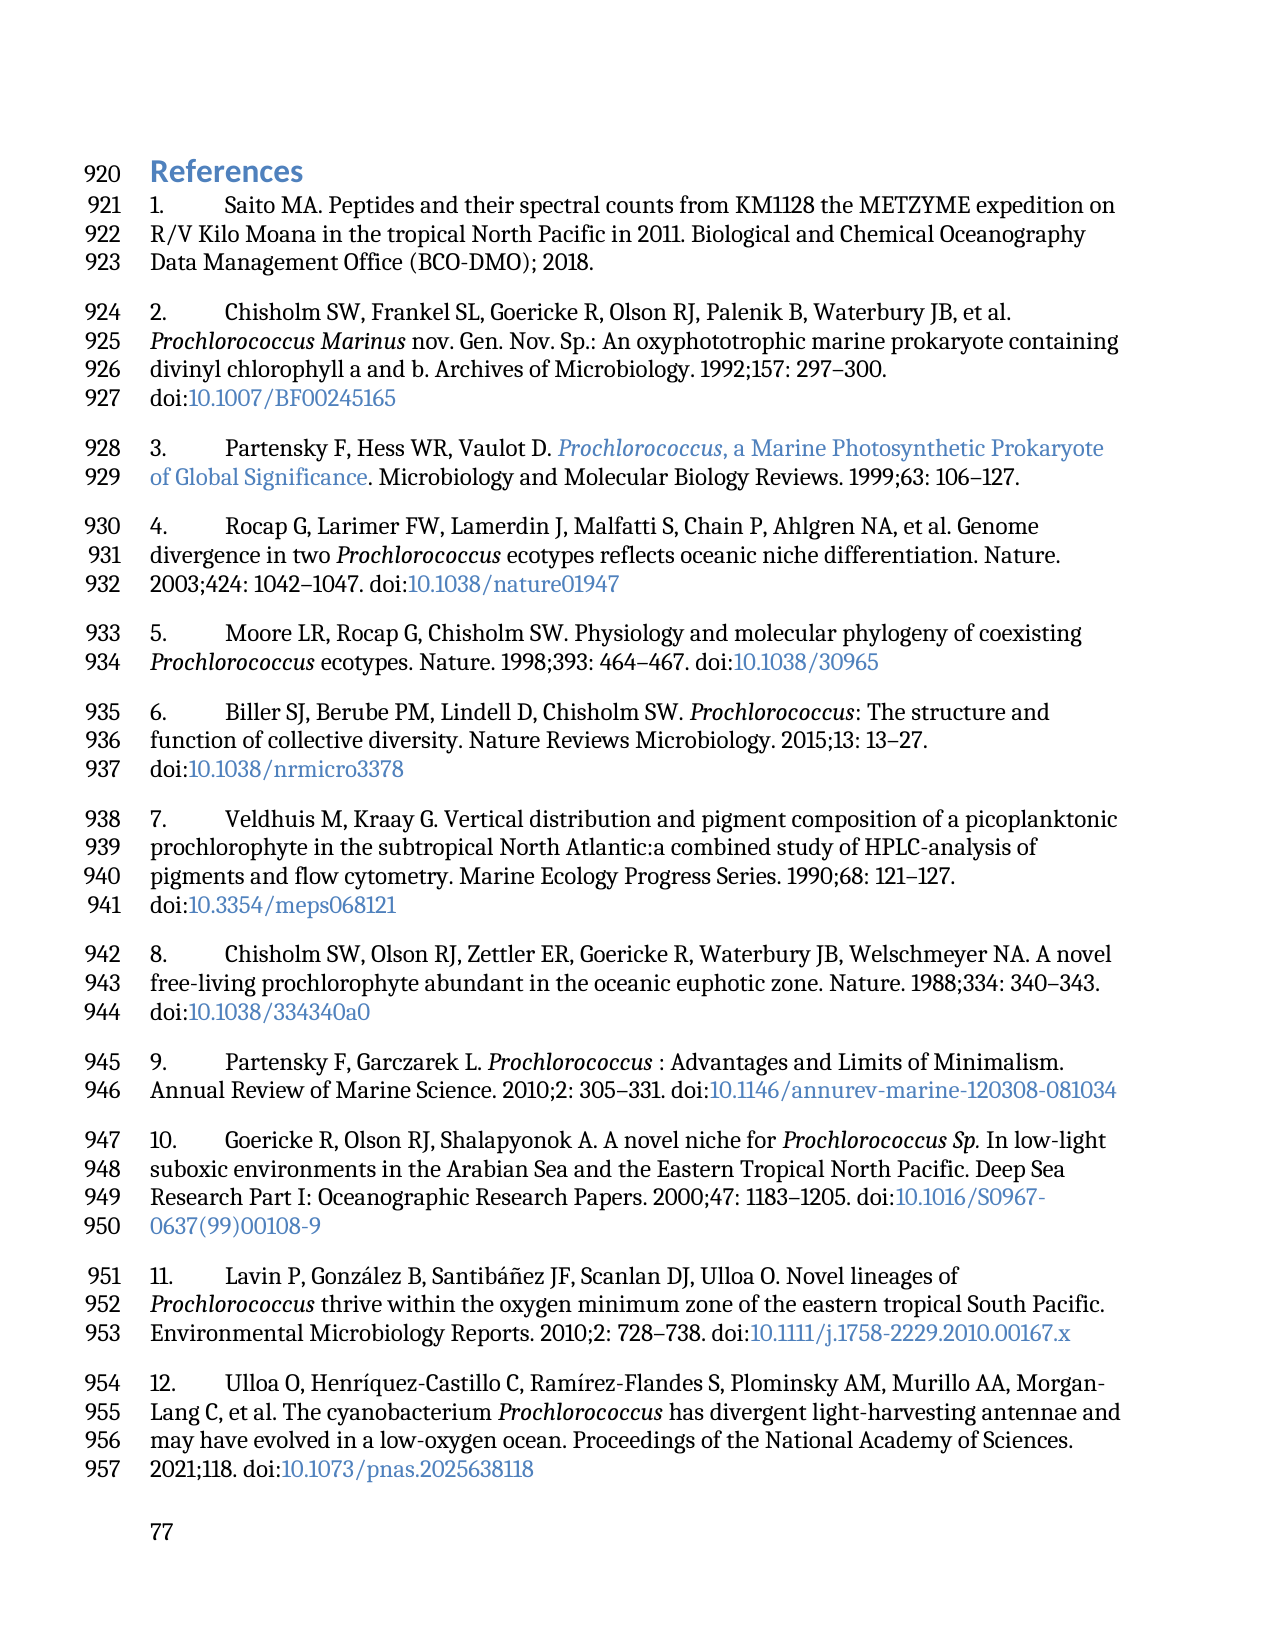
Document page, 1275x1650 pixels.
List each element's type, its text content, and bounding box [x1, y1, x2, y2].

text 1. Saito MA. Peptides and their spectral counts from KM1128 the METZYME expedition on R/V Kilo Moana in the tropical North Pacific in 2011. Biological and Chemical Oceanography Data Management Office (BCO-DMO); 2018. [150, 191, 1125, 277]
text 11. Lavin P, González B, Santibáñez JF, Scanlan DJ, Ulloa O. Novel lineages of Prochlorococcus thrive within the oxygen minimum zone of the eastern tropical South Pacific. Environmental Microbiology Reports. 2010;2: 728–738. doi:10.1111/j.1758-2229.2010.00167.x [150, 1262, 1125, 1348]
text 5. Moore LR, Rocap G, Chisholm SW. Physiology and molecular phylogeny of coexisting Prochlorococcus ecotypes. Nature. 1998;393: 464–467. doi:10.1038/30965 [150, 619, 1125, 677]
text 7. Veldhuis M, Kraay G. Vertical distribution and pigment composition of a picoplanktonic prochlorophyte in the subtropical North Atlantic:a combined study of HPLC-analysis of pigments and flow cytometry. Marine Ecology Progress Series. 1990;68: 121–127. doi:10.3354/meps068121 [150, 804, 1125, 919]
text 3. Partensky F, Hess WR, Vaulot D. Prochlorococcus, a Marine Photosynthetic Prokaryote of Global Significance. Microbiology and Molecular Biology Reviews. 1999;63: 106–127. [150, 434, 1125, 491]
text 8. Chisholm SW, Olson RJ, Zettler ER, Goericke R, Waterbury JB, Welschmeyer NA. A novel free-living prochlorophyte abundant in the oceanic euphotic zone. Nature. 1988;334: 340–343. doi:10.1038/334340a0 [150, 940, 1125, 1027]
text 6. Biller SJ, Berube PM, Lindell D, Chisholm SW. Prochlorococcus: The structure and function of collective diversity. Nature Reviews Microbiology. 2015;13: 13–27. doi:10.1038/nrmicro3378 [150, 697, 1125, 784]
text 9. Partensky F, Garczarek L. Prochlorococcus : Advantages and Limits of Minimalism. Annual Review of Marine Science. 2010;2: 305–331. doi:10.1146/annurev-marine-120308-081034 [150, 1047, 1125, 1105]
text 4. Rocap G, Larimer FW, Lamerdin J, Malfatti S, Chain P, Ahlgren NA, et al. Genome divergence in two Prochlorococcus ecotypes reflects oceanic niche differentiation. Nature. 2003;424: 1042–1047. doi:10.1038/nature01947 [150, 512, 1125, 598]
subtitle References [150, 150, 1125, 191]
text 2. Chisholm SW, Frankel SL, Goericke R, Olson RJ, Palenik B, Waterbury JB, et al. Prochlorococcus Marinus nov. Gen. Nov. Sp.: An oxyphototrophic marine prokaryote containing divinyl chlorophyll a and b. Archives of Microbiology. 1992;157: 297–300. doi:10.1007/BF00245165 [150, 298, 1125, 413]
text 12. Ulloa O, Henríquez-Castillo C, Ramírez-Flandes S, Plominsky AM, Murillo AA, Morgan-Lang C, et al. The cyanobacterium Prochlorococcus has divergent light-harvesting antennae and may have evolved in a low-oxygen ocean. Proceedings of the National Academy of Sciences. 2021;118. doi:10.1073/pnas.2025638118 [150, 1369, 1125, 1484]
text 10. Goericke R, Olson RJ, Shalapyonok A. A novel niche for Prochlorococcus Sp. In low-light suboxic environments in the Arabian Sea and the Eastern Tropical North Pacific. Deep Sea Research Part I: Oceanographic Research Papers. 2000;47: 1183–1205. doi:10.1016/S0967-0637(99)00108-9 [150, 1126, 1125, 1241]
